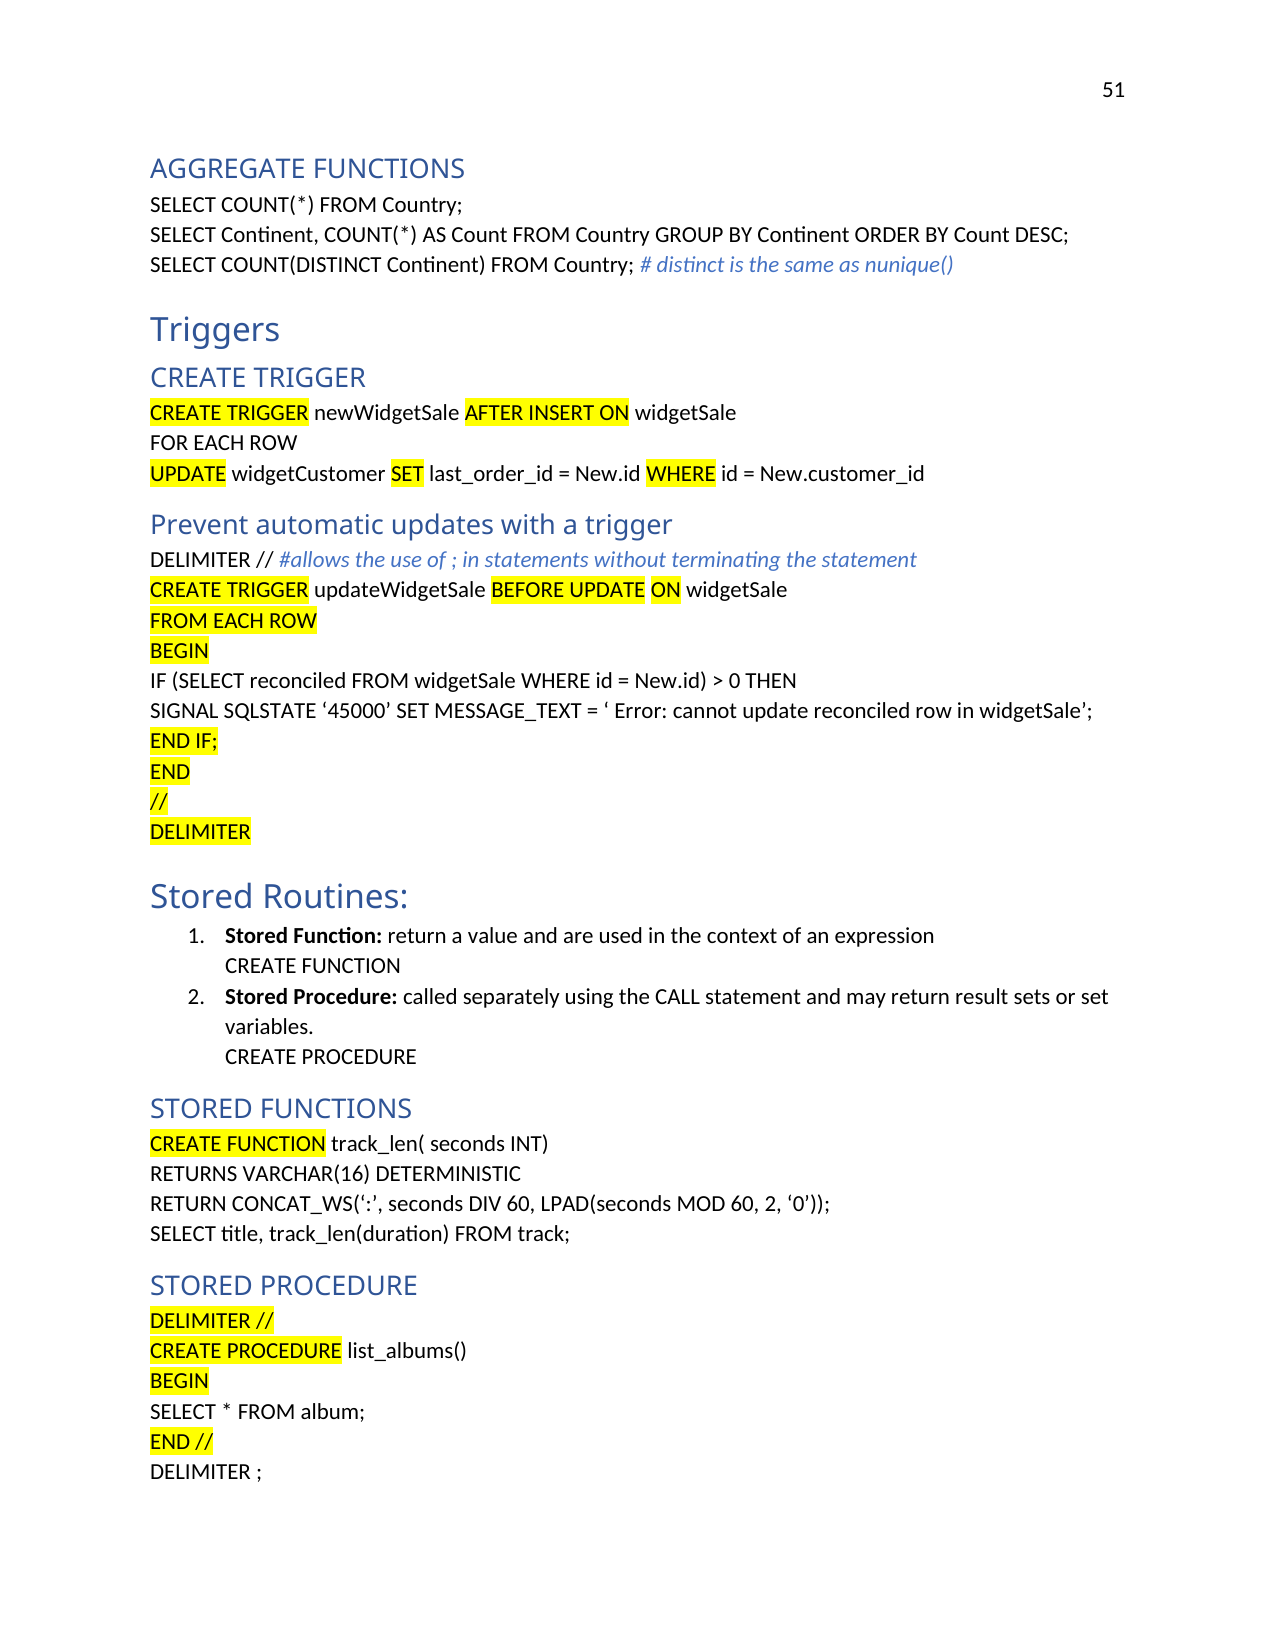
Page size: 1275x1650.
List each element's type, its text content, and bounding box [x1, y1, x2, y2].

text DELIMITER // CREATE PROCEDURE list_albums() BEGIN SELECT * FROM album; END // DELIMITER ; [150, 1306, 1125, 1485]
text SELECT COUNT(*) FROM Country; SELECT Continent, COUNT(*) AS Count FROM Country GROUP BY Continent ORDER BY Count DESC; SELECT COUNT(DISTINCT Continent) FROM Country; # distinct is the same as nunique() [150, 190, 1125, 278]
subtitle Stored Routines: [150, 872, 1125, 918]
subtitle STORED FUNCTIONS [150, 1089, 1125, 1126]
subtitle CREATE TRIGGER [150, 358, 1125, 395]
text CREATE TRIGGER newWidgetSale AFTER INSERT ON widgetSale FOR EACH ROW UPDATE widgetCustomer SET last_order_id = New.id WHERE id = New.customer_id [150, 398, 1125, 487]
subtitle Prevent automatic updates with a trigger [150, 506, 1125, 542]
text CREATE FUNCTION track_len( seconds INT) RETURNS VARCHAR(16) DETERMINISTIC RETURN CONCAT_WS(‘:’, seconds DIV 60, LPAD(seconds MOD 60, 2, ‘0’)); SELECT title, track_len(duration) FROM track; [150, 1129, 1125, 1248]
list Stored Function: return a value and are used in the context of an expression CREATE FUNCTION [187, 921, 1125, 980]
text DELIMITER // #allows the use of ; in statements without terminating the statement CREATE TRIGGER updateWidgetSale BEFORE UPDATE ON widgetSale FROM EACH ROW BEGIN IF (SELECT reconciled FROM widgetSale WHERE id = New.id) > 0 THEN SIGNAL SQLSTATE ‘45000’ SET MESSAGE_TEXT = ‘ Error: cannot update reconciled row in widgetSale’; END IF; END // DELIMITER [150, 545, 1125, 845]
list Stored Procedure: called separately using the CALL statement and may return result sets or set variables. CREATE PROCEDURE [187, 982, 1125, 1070]
subtitle AGGREGATE FUNCTIONS [150, 150, 1125, 187]
subtitle STORED PROCEDURE [150, 1266, 1125, 1303]
subtitle Triggers [150, 305, 1125, 351]
